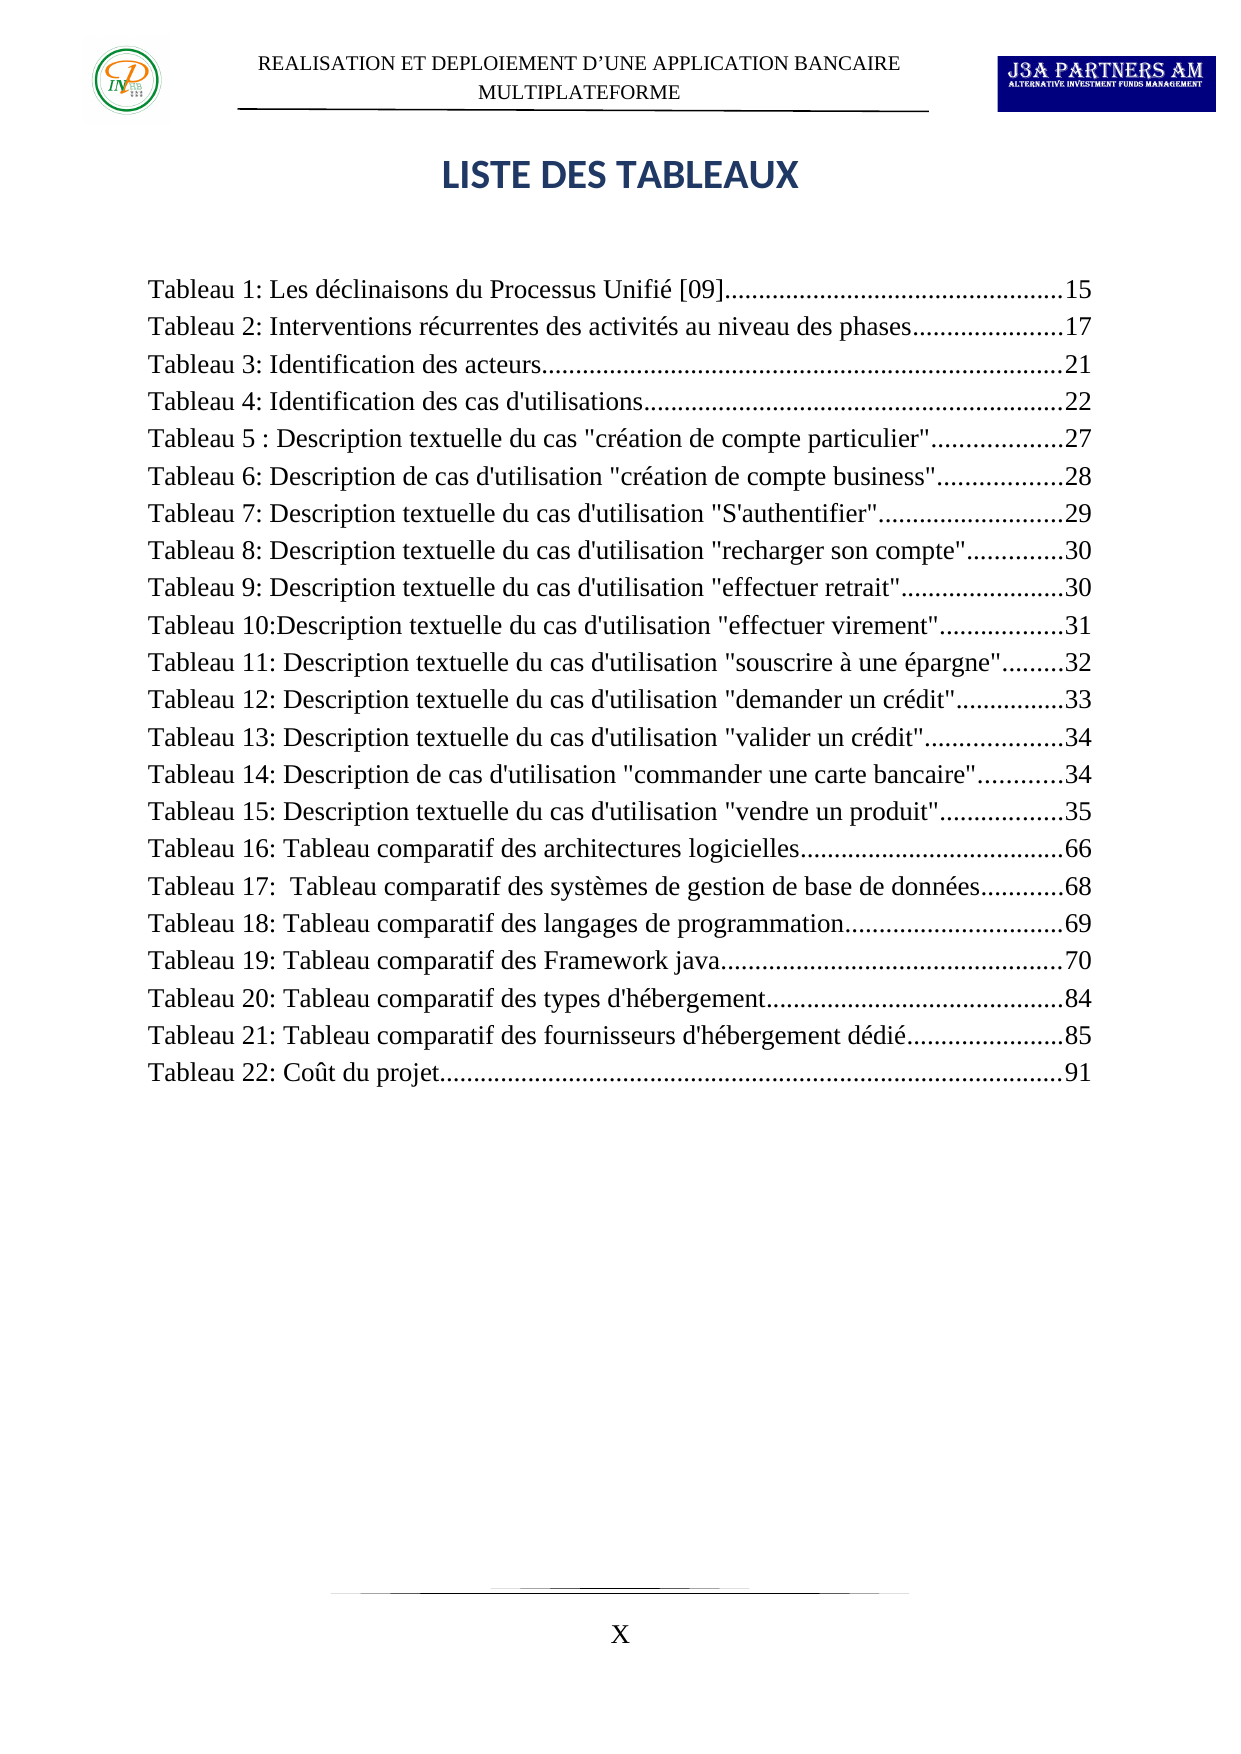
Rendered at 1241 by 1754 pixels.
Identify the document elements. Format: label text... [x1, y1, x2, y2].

text Tableau 12: Description textuelle du cas d'utilisation "demander un crédit" 33 [148, 683, 1093, 714]
text Tableau 2: Interventions récurrentes des activités au niveau des phases 17 [148, 310, 1093, 342]
text Tableau 20: Tableau comparatif des types d'hébergement 84 [148, 982, 1093, 1013]
text Tableau 18: Tableau comparatif des langages de programmation 69 [148, 907, 1093, 938]
text Tableau 19: Tableau comparatif des Framework java 70 [148, 944, 1093, 976]
text Tableau 8: Description textuelle du cas d'utilisation "recharger son compte" 30 [148, 534, 1093, 565]
text Tableau 22: Coût du projet 91 [148, 1056, 1093, 1087]
text Tableau 5 : Description textuelle du cas "création de compte particulier" 27 [148, 422, 1093, 453]
text Tableau 1: Les déclinaisons du Processus Unifié [09] 15 [148, 273, 1093, 304]
text Tableau 11: Description textuelle du cas d'utilisation "souscrire à une épargne" 32 [148, 646, 1093, 677]
text Tableau 14: Description de cas d'utilisation "commander une carte bancaire" 34 [148, 758, 1093, 789]
text Tableau 21: Tableau comparatif des fournisseurs d'hébergement dédié 85 [148, 1019, 1093, 1050]
picture [81, 35, 172, 125]
text Tableau 6: Description de cas d'utilisation "création de compte business" 28 [148, 459, 1093, 491]
text Tableau 9: Description textuelle du cas d'utilisation "effectuer retrait" 30 [148, 571, 1093, 603]
text Tableau 4: Identification des cas d'utilisations 22 [148, 385, 1093, 416]
text Tableau 13: Description textuelle du cas d'utilisation "valider un crédit" 34 [148, 721, 1093, 752]
text Tableau 16: Tableau comparatif des architectures logicielles 66 [148, 832, 1093, 864]
text Tableau 3: Identification des acteurs 21 [148, 348, 1093, 379]
picture [997, 56, 1216, 112]
text Tableau 15: Description textuelle du cas d'utilisation "vendre un produit" 35 [148, 795, 1093, 826]
text Tableau 10:Description textuelle du cas d'utilisation "effectuer virement" 31 [148, 609, 1093, 640]
subtitle LISTE DES TABLEAUX [148, 148, 1093, 198]
text Tableau 7: Description textuelle du cas d'utilisation "S'authentifier" 29 [148, 497, 1093, 528]
text Tableau 17: Tableau comparatif des systèmes de gestion de base de données 68 [148, 870, 1093, 901]
